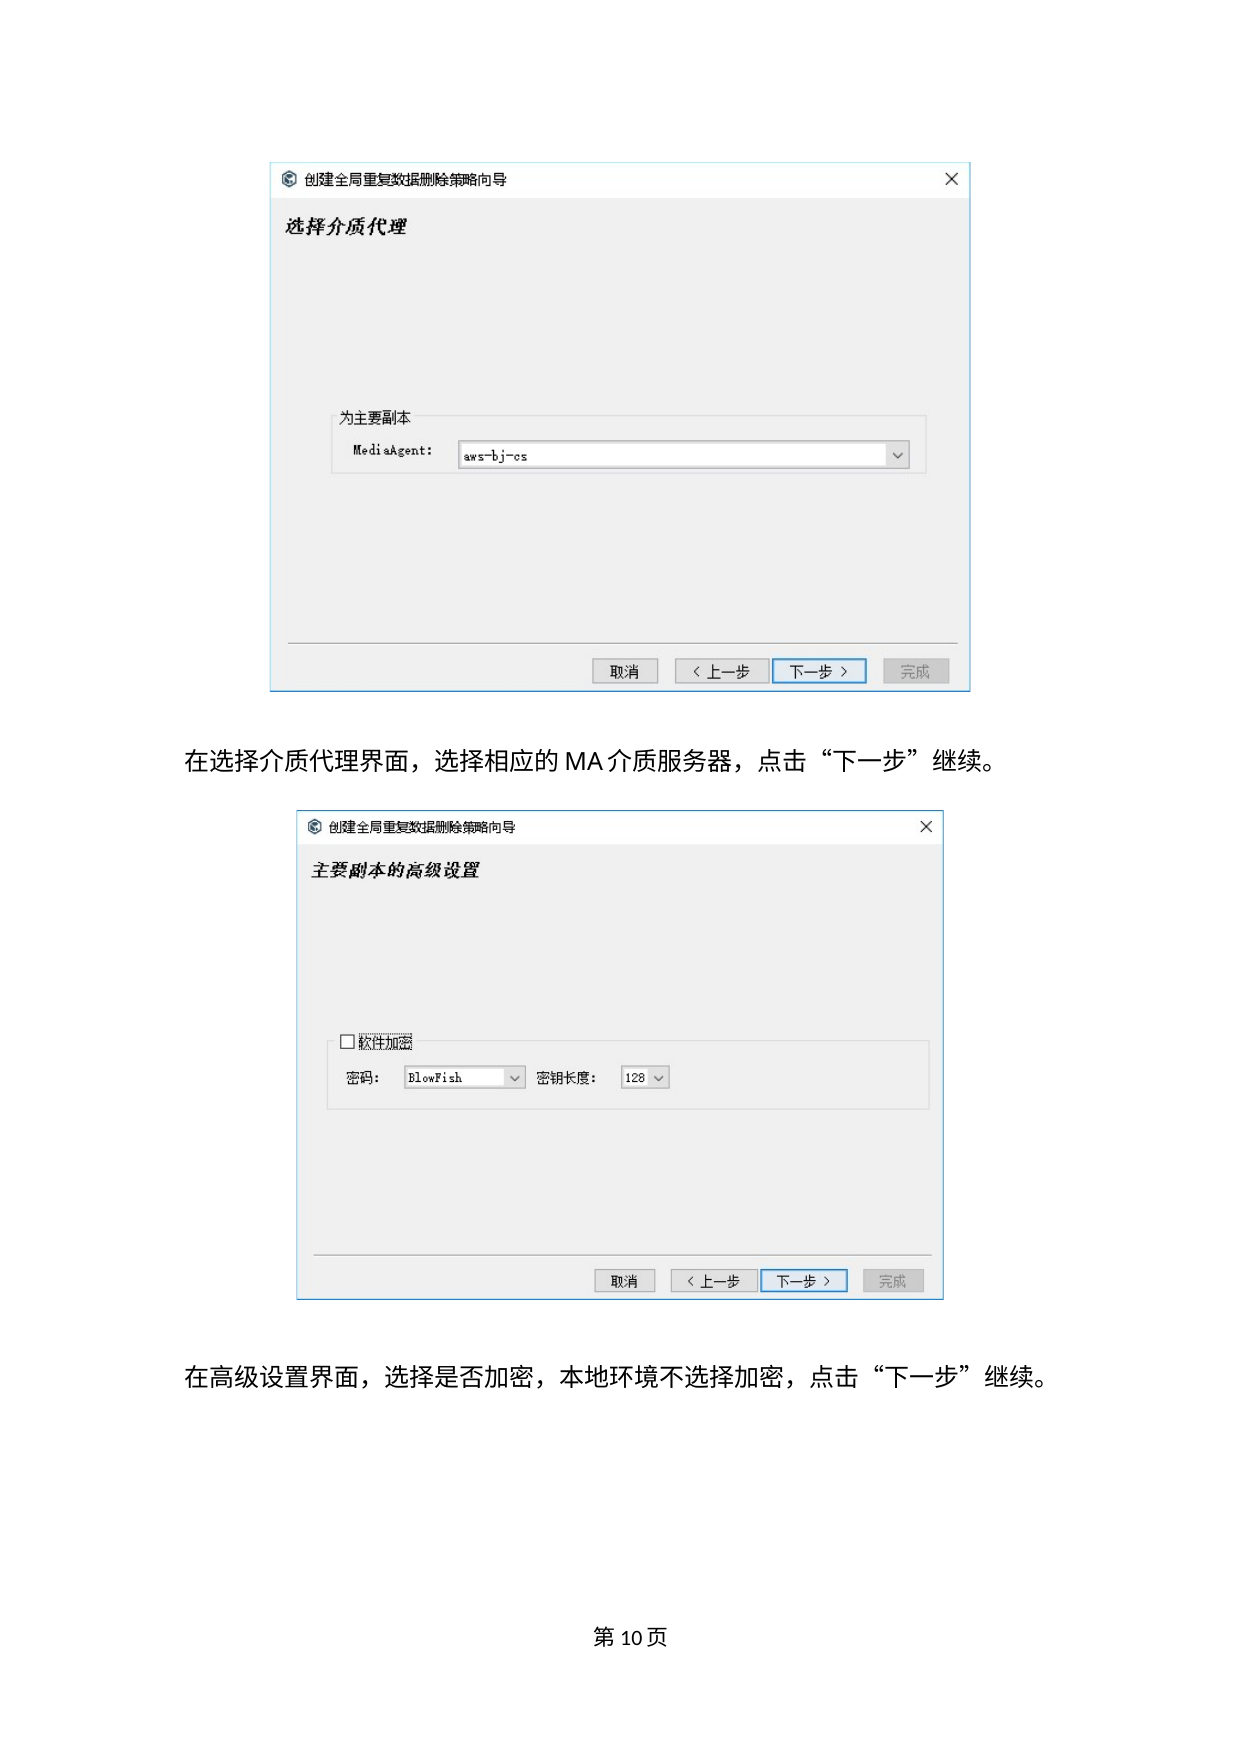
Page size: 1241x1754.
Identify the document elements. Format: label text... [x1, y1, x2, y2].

picture [296, 810, 944, 1300]
text 在选择介质代理界面，选择相应的MA介质服务器，点击“下一步”继续。 [134, 727, 1128, 792]
picture [269, 162, 971, 692]
text 在高级设置界面，选择是否加密，本地环境不选择加密，点击“下一步”继续。 [134, 1343, 1128, 1408]
